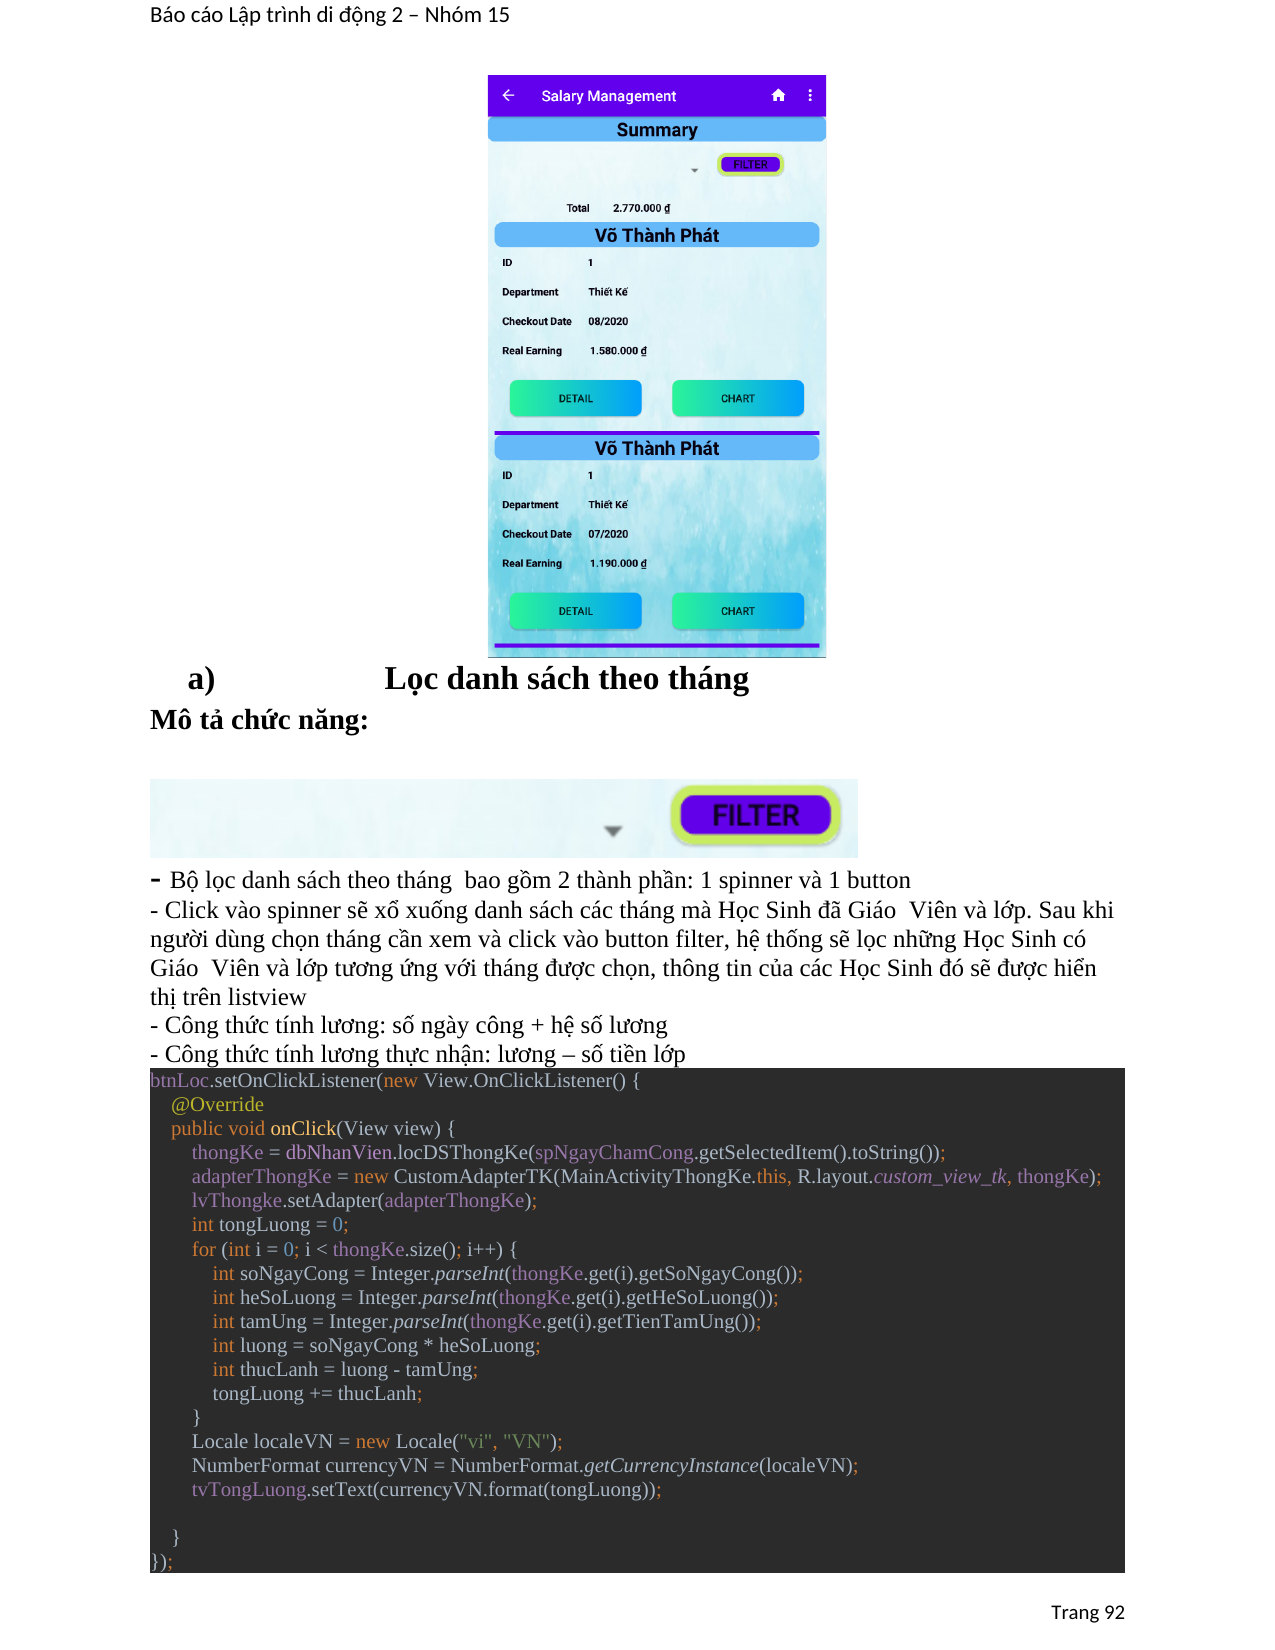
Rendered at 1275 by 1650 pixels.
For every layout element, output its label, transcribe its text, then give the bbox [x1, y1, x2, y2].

text - Công thức tính lương: số ngày công + hệ số lương [150, 1011, 1125, 1039]
list Lọc danh sách theo tháng [187, 658, 1125, 696]
text btnLoc.setOnClickListener(new View.OnClickListener() { @Override public void onClick(View view) { thongKe = dbNhanVien.locDSThongKe(spNgayChamCong.getSelectedItem().toString()); adapterThongKe = new CustomAdapterTK(MainActivityThongKe.this, R.layout.custom_view_tk, thongKe); lvThongke.setAdapter(adapterThongKe); int tongLuong = 0; for (int i = 0; i < thongKe.size(); i++) { int soNgayCong = Integer.parseInt(thongKe.get(i).getSoNgayCong()); int heSoLuong = Integer.parseInt(thongKe.get(i).getHeSoLuong()); int tamUng = Integer.parseInt(thongKe.get(i).getTienTamUng()); int luong = soNgayCong * heSoLuong; int thucLanh = luong - tamUng; tongLuong += thucLanh; } Locale localeVN = new Locale("vi", "VN"); NumberFormat currencyVN = NumberFormat.getCurrencyInstance(localeVN); tvTongLuong.setText(currencyVN.format(tongLuong)); } }); [150, 1068, 1125, 1573]
text Mô tả chức năng: [150, 702, 1125, 736]
picture [150, 779, 858, 858]
text - Click vào spinner sẽ xổ xuống danh sách các tháng mà Học Sinh đã Giáo Viên và lớp. Sau khi người dùng chọn tháng cần xem và click vào button filter, hệ thống sẽ lọc những Học Sinh có Giáo Viên và lớp tương ứng với tháng được chọn, thông tin của các Học Sinh đó sẽ được hiển thị trên listview [150, 896, 1125, 1011]
text - Công thức tính lương thực nhận: lương – số tiền lớp [150, 1039, 1125, 1068]
picture [487, 75, 827, 658]
text - Bộ lọc danh sách theo tháng bao gồm 2 thành phần: 1 spinner và 1 button [150, 857, 1125, 896]
